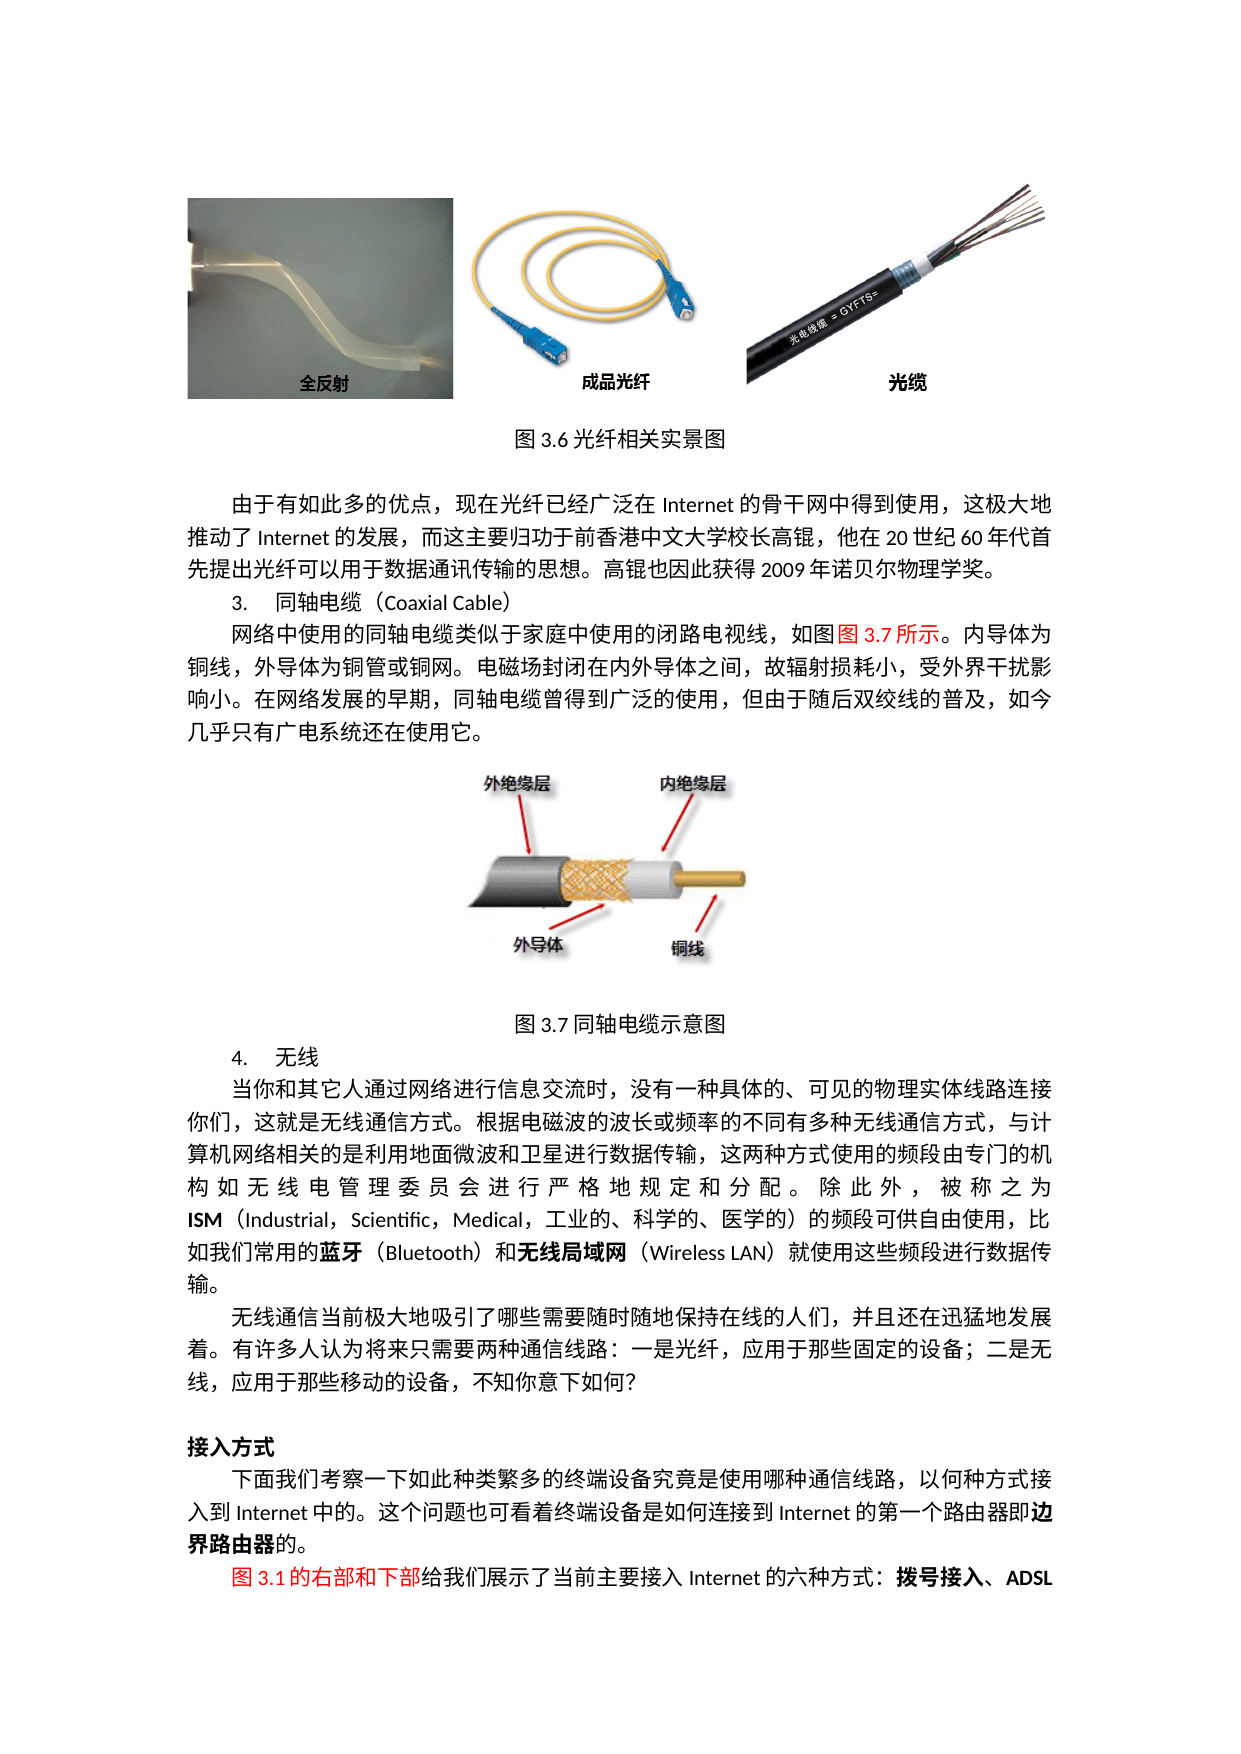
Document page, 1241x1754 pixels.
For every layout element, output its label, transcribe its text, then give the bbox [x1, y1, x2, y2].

list 无线 [231, 1039, 1053, 1072]
list 网络中使用的同轴电缆类似于家庭中使用的闭路电视线，如图图3.7所示。内导体为铜线，外导体为铜管或铜网。电磁场封闭在内外导体之间，故辐射损耗小，受外界干扰影响小。在网络发展的早期，同轴电缆曾得到广泛的使用，但由于随后双绞线的普及，如今几乎只有广电系统还在使用它。 [187, 617, 1053, 747]
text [187, 1559, 1053, 1592]
text 当你和其它人通过网络进行信息交流时，没有一种具体的、可见的物理实体线路连接你们，这就是无线通信方式。根据电磁波的波长或频率的不同有多种无线通信方式，与计算机网络相关的是利用地面微波和卫星进行数据传输，这两种方式使用的频段由专门的机构如无线电管理委员会进行严格地规定和分配。除此外，被称之为ISM（Industrial，Scientific，Medical，工业的、科学的、医学的）的频段可供自由使用，比如我们常用的蓝牙（Bluetooth）和无线局域网（Wireless LAN）就使用这些频段进行数据传输。 [187, 1072, 1053, 1299]
text 下面我们考察一下如此种类繁多的终端设备究竟是使用哪种通信线路，以何种方式接入到Internet中的。这个问题也可看着终端设备是如何连接到Internet的第一个路由器即边界路由器的。 [187, 1462, 1053, 1559]
text 接入方式 [187, 1429, 1053, 1462]
picture [457, 747, 783, 977]
text 图3.7 同轴电缆示意图 [187, 1007, 1053, 1039]
picture [187, 162, 1045, 399]
text 无线通信当前极大地吸引了哪些需要随时随地保持在线的人们，并且还在迅猛地发展着。有许多人认为将来只需要两种通信线路：一是光纤，应用于那些固定的设备；二是无线，应用于那些移动的设备，不知你意下如何？ [187, 1299, 1053, 1397]
text 图3.6 光纤相关实景图 [187, 422, 1053, 454]
list 同轴电缆（Coaxial Cable） [231, 584, 1053, 617]
text 由于有如此多的优点，现在光纤已经广泛在Internet的骨干网中得到使用，这极大地推动了Internet的发展，而这主要归功于前香港中文大学校长高锟，他在20世纪60年代首先提出光纤可以用于数据通讯传输的思想。高锟也因此获得2009年诺贝尔物理学奖。 [187, 487, 1053, 584]
